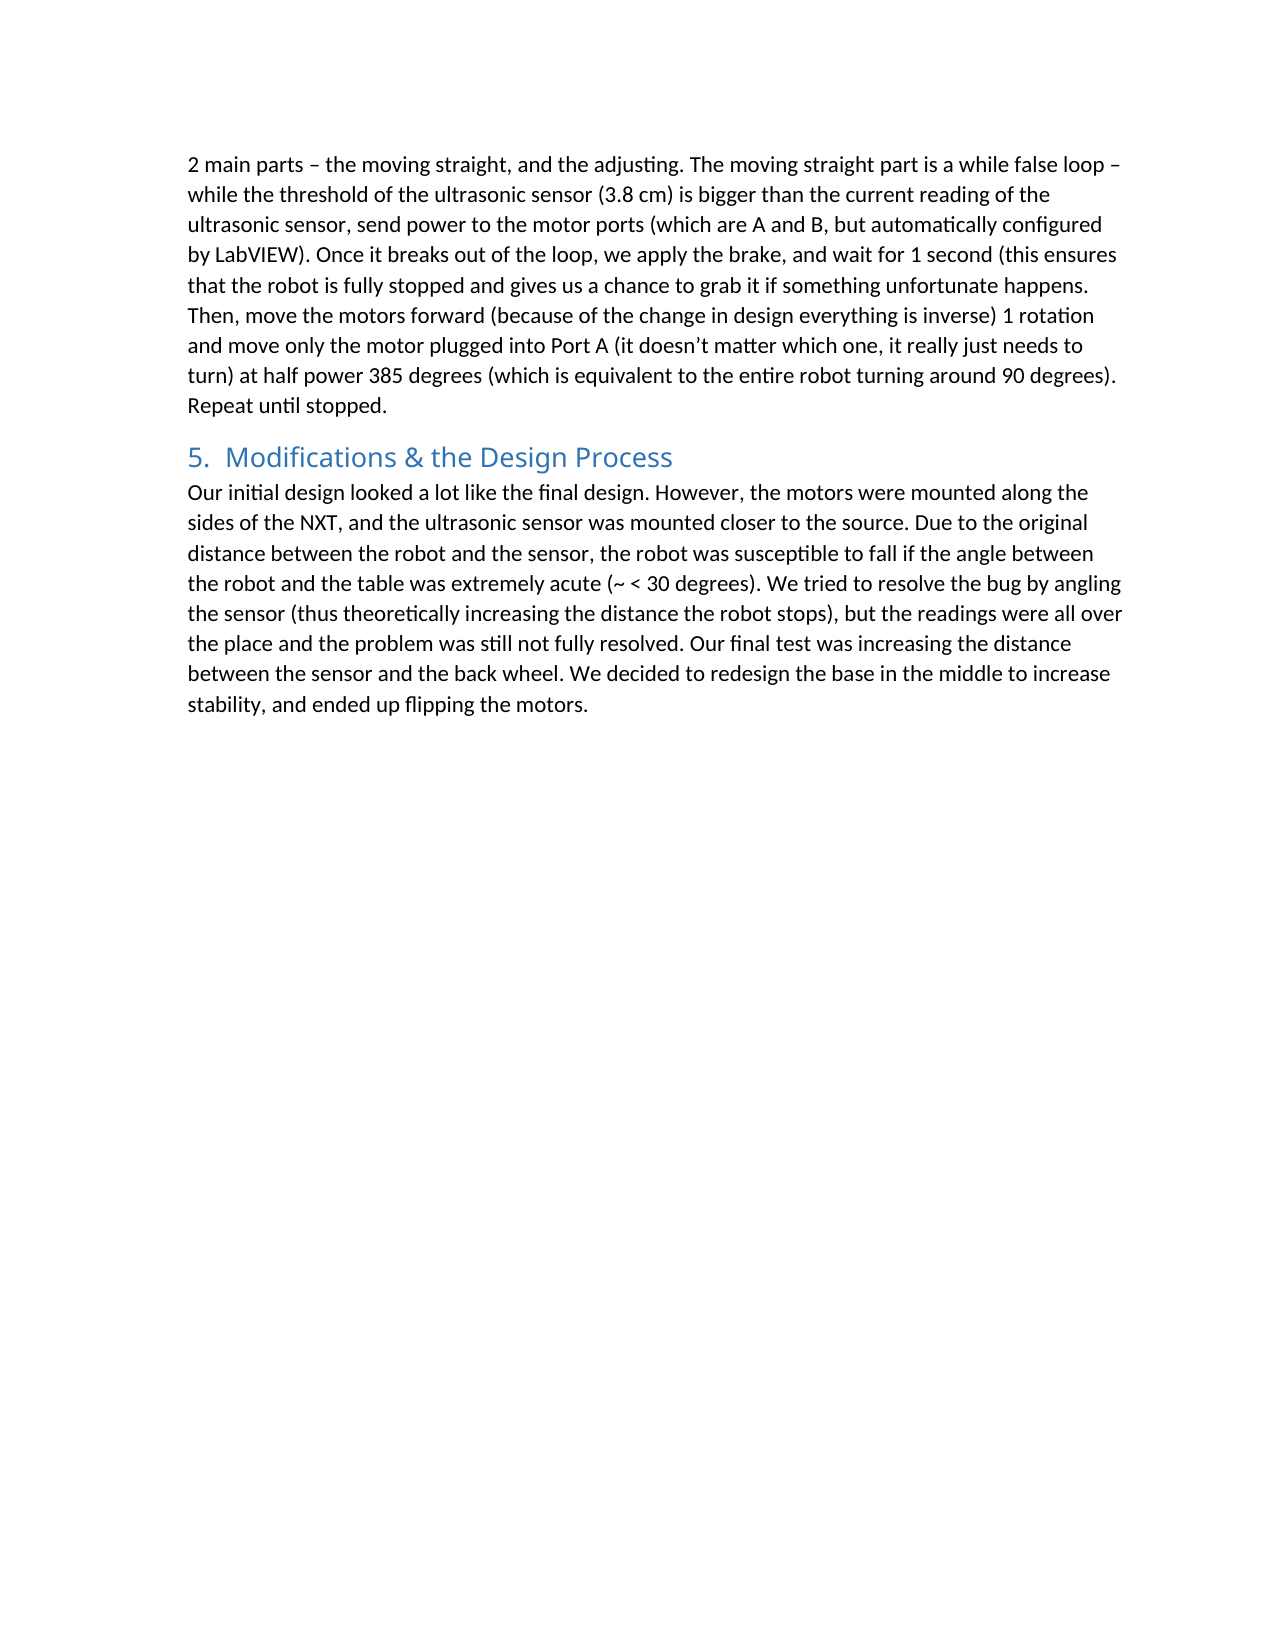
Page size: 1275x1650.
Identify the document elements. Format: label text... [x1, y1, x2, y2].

subtitle Modifications & the Design Process [187, 438, 1125, 475]
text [187, 150, 1125, 420]
text Our initial design looked a lot like the final design. However, the motors were mounted along the sides of the NXT, and the ultrasonic sensor was mounted closer to the source. Due to the original distance between the robot and the sensor, the robot was susceptible to fall if the angle between the robot and the table was extremely acute (~ < 30 degrees). We tried to resolve the bug by angling the sensor (thus theoretically increasing the distance the robot stops), but the readings were all over the place and the problem was still not fully resolved. Our final test was increasing the distance between the sensor and the back wheel. We decided to redesign the base in the middle to increase stability, and ended up flipping the motors. [187, 478, 1125, 718]
